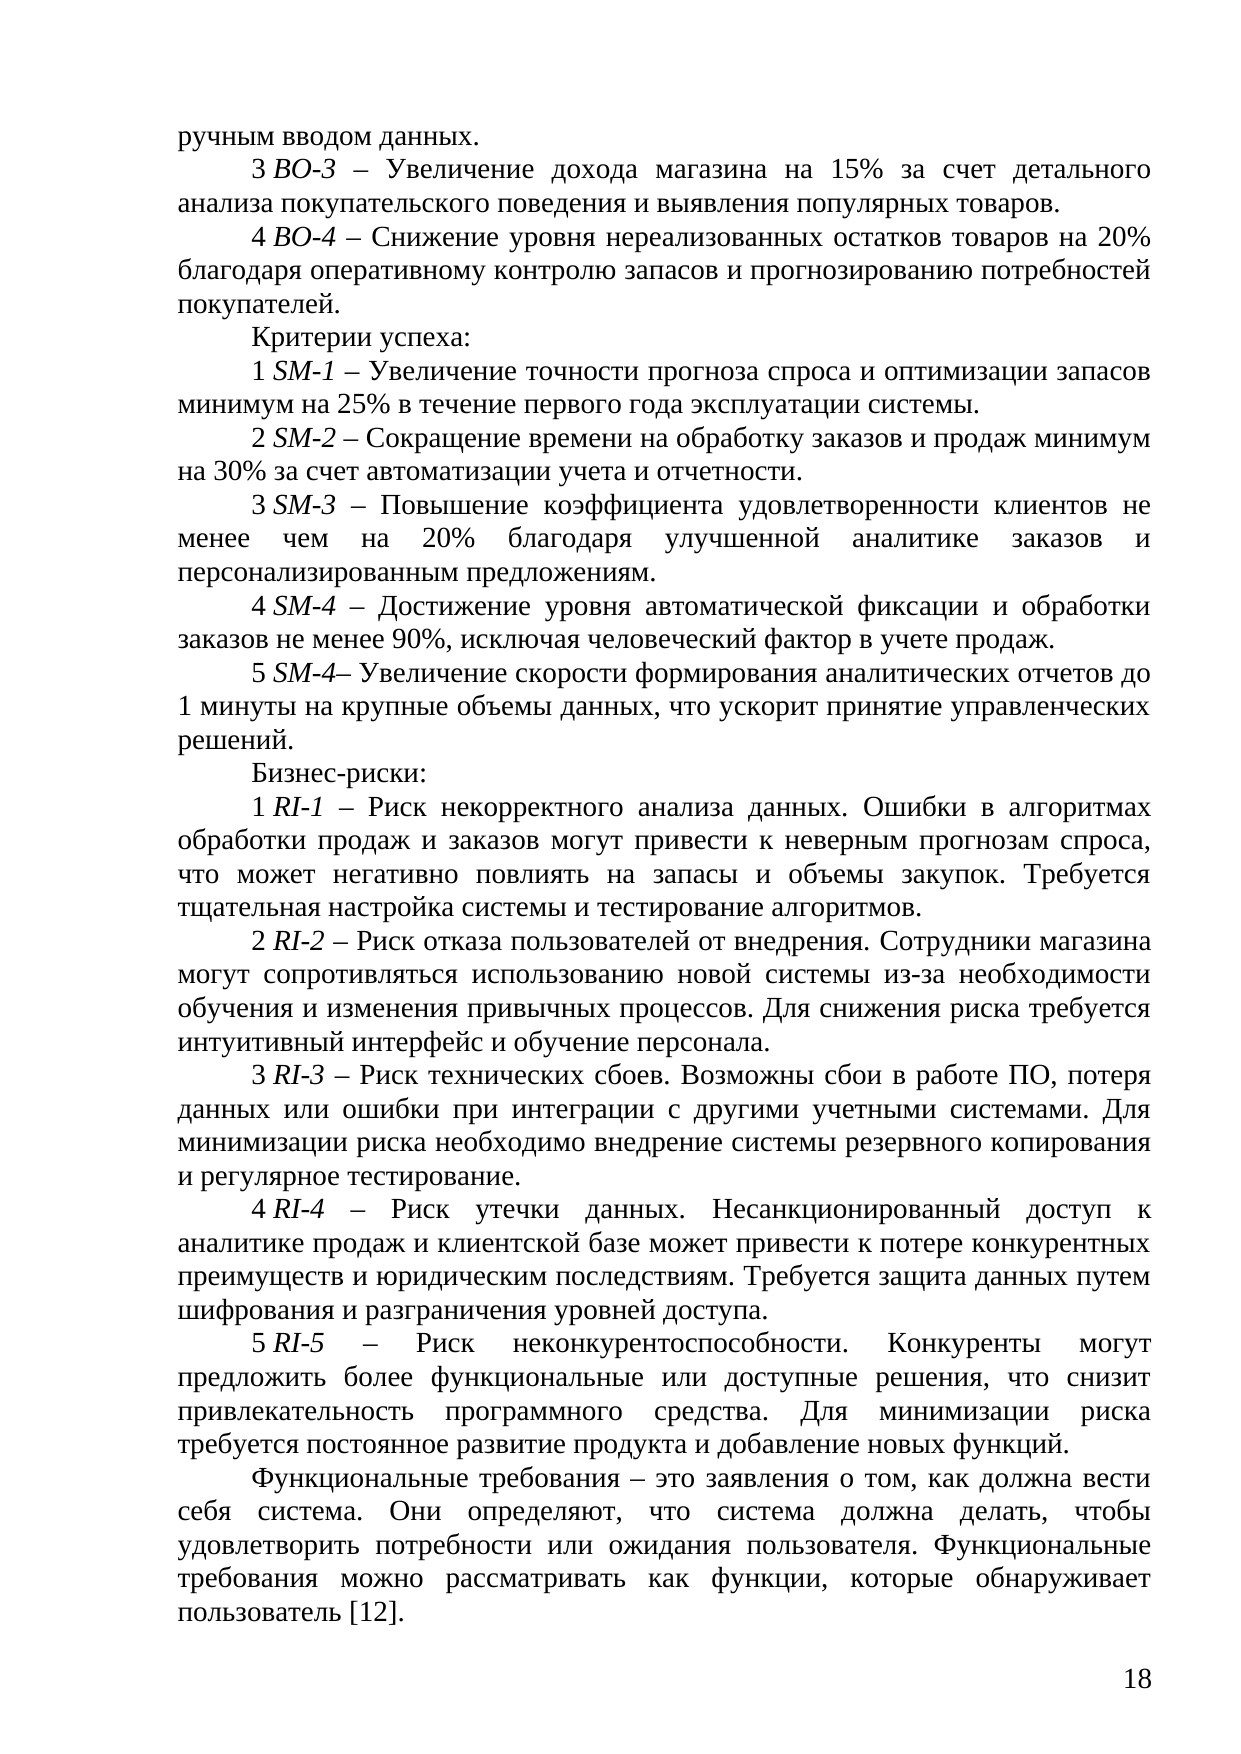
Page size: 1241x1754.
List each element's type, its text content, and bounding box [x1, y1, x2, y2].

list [177, 118, 1152, 152]
text Функциональные требования – это заявления о том, как должна вести себя система. Они определяют, что система должна делать, чтобы удовлетворить потребности или ожидания пользователя. Функциональные требования можно рассматривать как функции, которые обнаруживает пользователь [12]. [177, 1460, 1152, 1627]
list SM-2 – Сокращение времени на обработку заказов и продаж минимум на 30% за счет автоматизации учета и отчетности. [177, 420, 1152, 487]
list SM-3 – Повышение коэффициента удовлетворенности клиентов не менее чем на 20% благодаря улучшенной аналитике заказов и персонализированным предложениям. [177, 487, 1152, 588]
list BO-3 – Увеличение дохода магазина на 15% за счет детального анализа покупательского поведения и выявления популярных товаров. [177, 152, 1152, 219]
text 2 RI-2 – Риск отказа пользователей от внедрения. Сотрудники магазина могут сопротивляться использованию новой системы из-за необходимости обучения и изменения привычных процессов. Для снижения риска требуется интуитивный интерфейс и обучение персонала. [177, 923, 1152, 1057]
list SM-4– Увеличение скорости формирования аналитических отчетов до 1 минуты на крупные объемы данных, что ускорит принятие управленческих решений. [177, 655, 1152, 755]
text 5 RI-5 – Риск неконкурентоспособности. Конкуренты могут предложить более функциональные или доступные решения, что снизит привлекательность программного средства. Для минимизации риска требуется постоянное развитие продукта и добавление новых функций. [177, 1326, 1152, 1460]
text 4 RI-4 – Риск утечки данных. Несанкционированный доступ к аналитике продаж и клиентской базе может привести к потере конкурентных преимуществ и юридическим последствиям. Требуется защита данных путем шифрования и разграничения уровней доступа. [177, 1191, 1152, 1326]
text Критерии успеха: [177, 319, 1152, 353]
text 1 RI-1 – Риск некорректного анализа данных. Ошибки в алгоритмах обработки продаж и заказов могут привести к неверным прогнозам спроса, что может негативно повлиять на запасы и объемы закупок. Требуется тщательная настройка системы и тестирование алгоритмов. [177, 789, 1152, 923]
list SM-4 – Достижение уровня автоматической фиксации и обработки заказов не менее 90%, исключая человеческий фактор в учете продаж. [177, 588, 1152, 655]
text 3 RI-3 – Риск технических сбоев. Возможны сбои в работе ПО, потеря данных или ошибки при интеграции с другими учетными системами. Для минимизации риска необходимо внедрение системы резервного копирования и регулярное тестирование. [177, 1057, 1152, 1191]
text Бизнес-риски: [177, 755, 1152, 789]
list BO-4 – Снижение уровня нереализованных остатков товаров на 20% благодаря оперативному контролю запасов и прогнозированию потребностей покупателей. [177, 219, 1152, 319]
list SM-1 – Увеличение точности прогноза спроса и оптимизации запасов минимум на 25% в течение первого года эксплуатации системы. [177, 353, 1152, 420]
